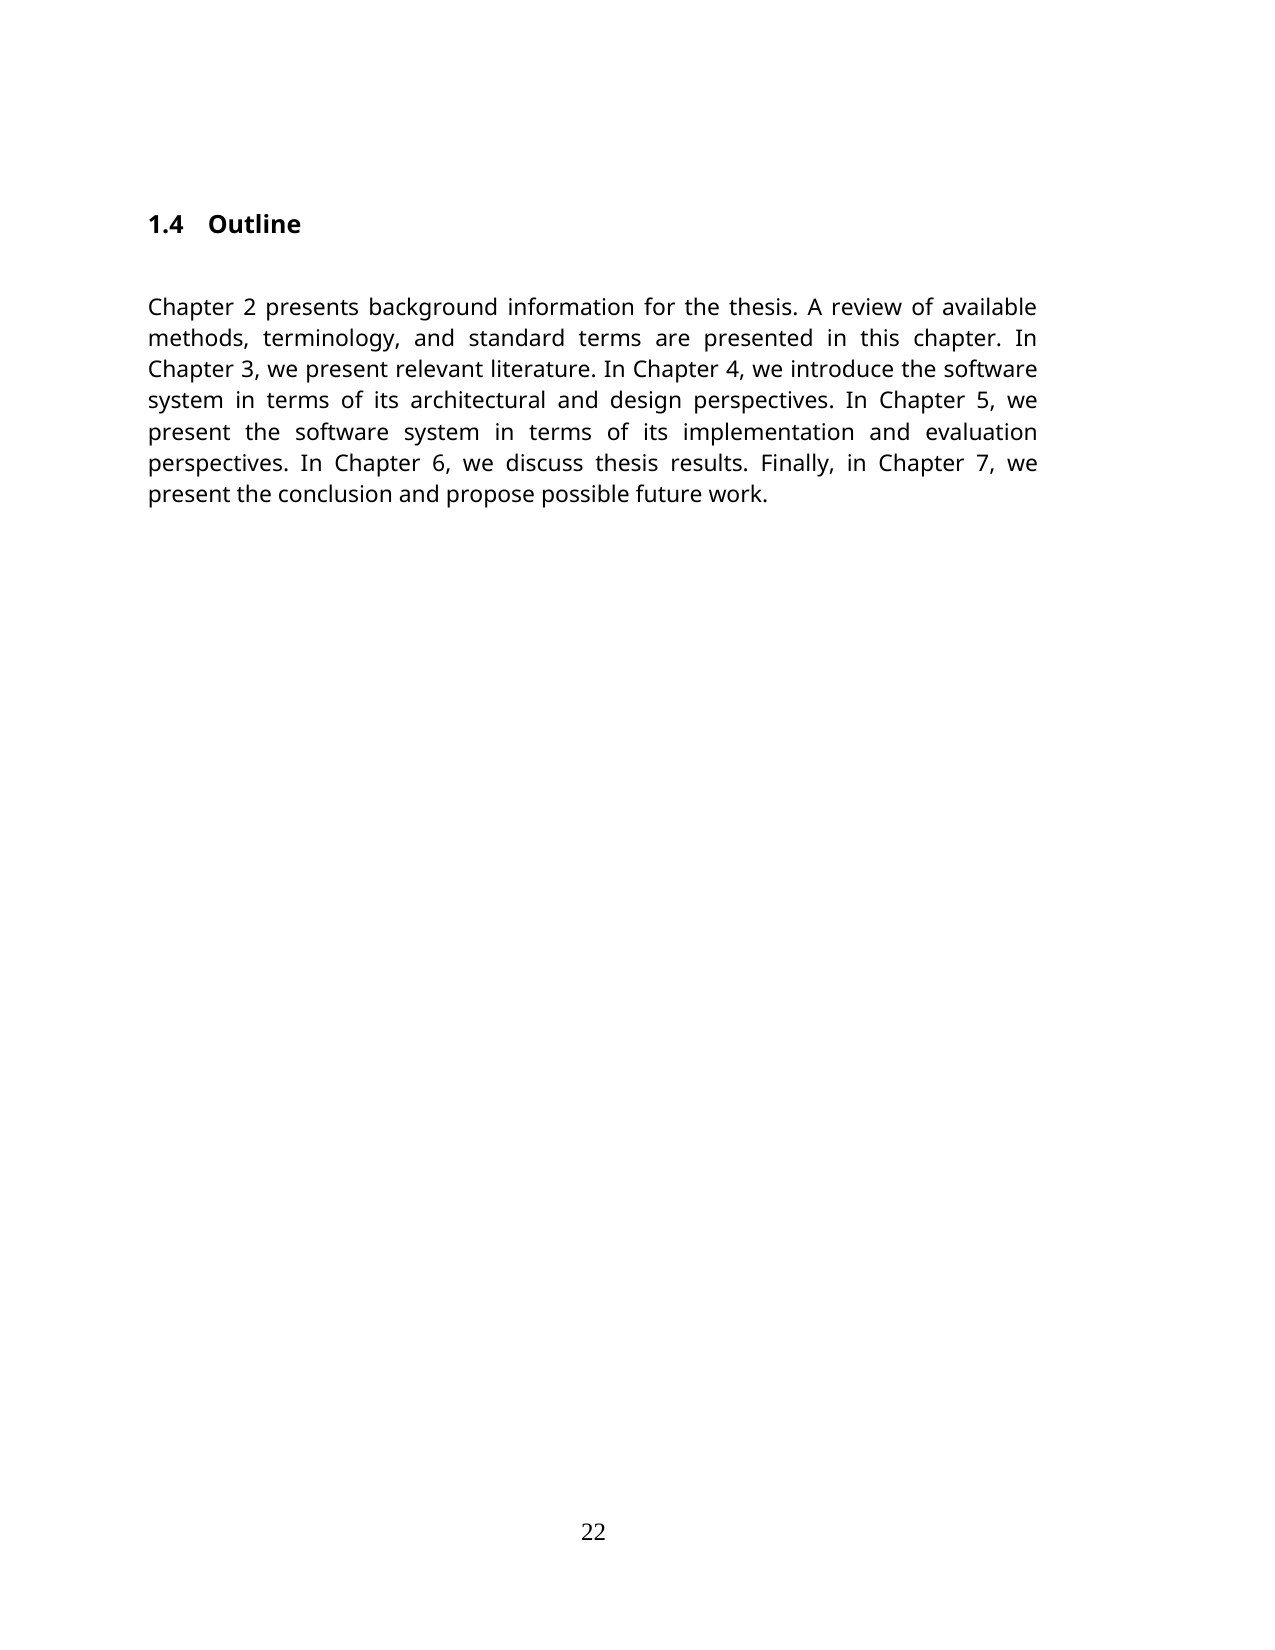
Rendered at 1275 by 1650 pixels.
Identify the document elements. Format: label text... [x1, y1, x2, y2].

subtitle Outline [148, 207, 1039, 241]
text Chapter 2 presents background information for the thesis. A review of available methods, terminology, and standard terms are presented in this chapter. In Chapter 3, we present relevant literature. In Chapter 4, we introduce the software system in terms of its architectural and design perspectives. In Chapter 5, we present the software system in terms of its implementation and evaluation perspectives. In Chapter 6, we discuss thesis results. Finally, in Chapter 7, we present the conclusion and propose possible future work. [148, 290, 1039, 509]
